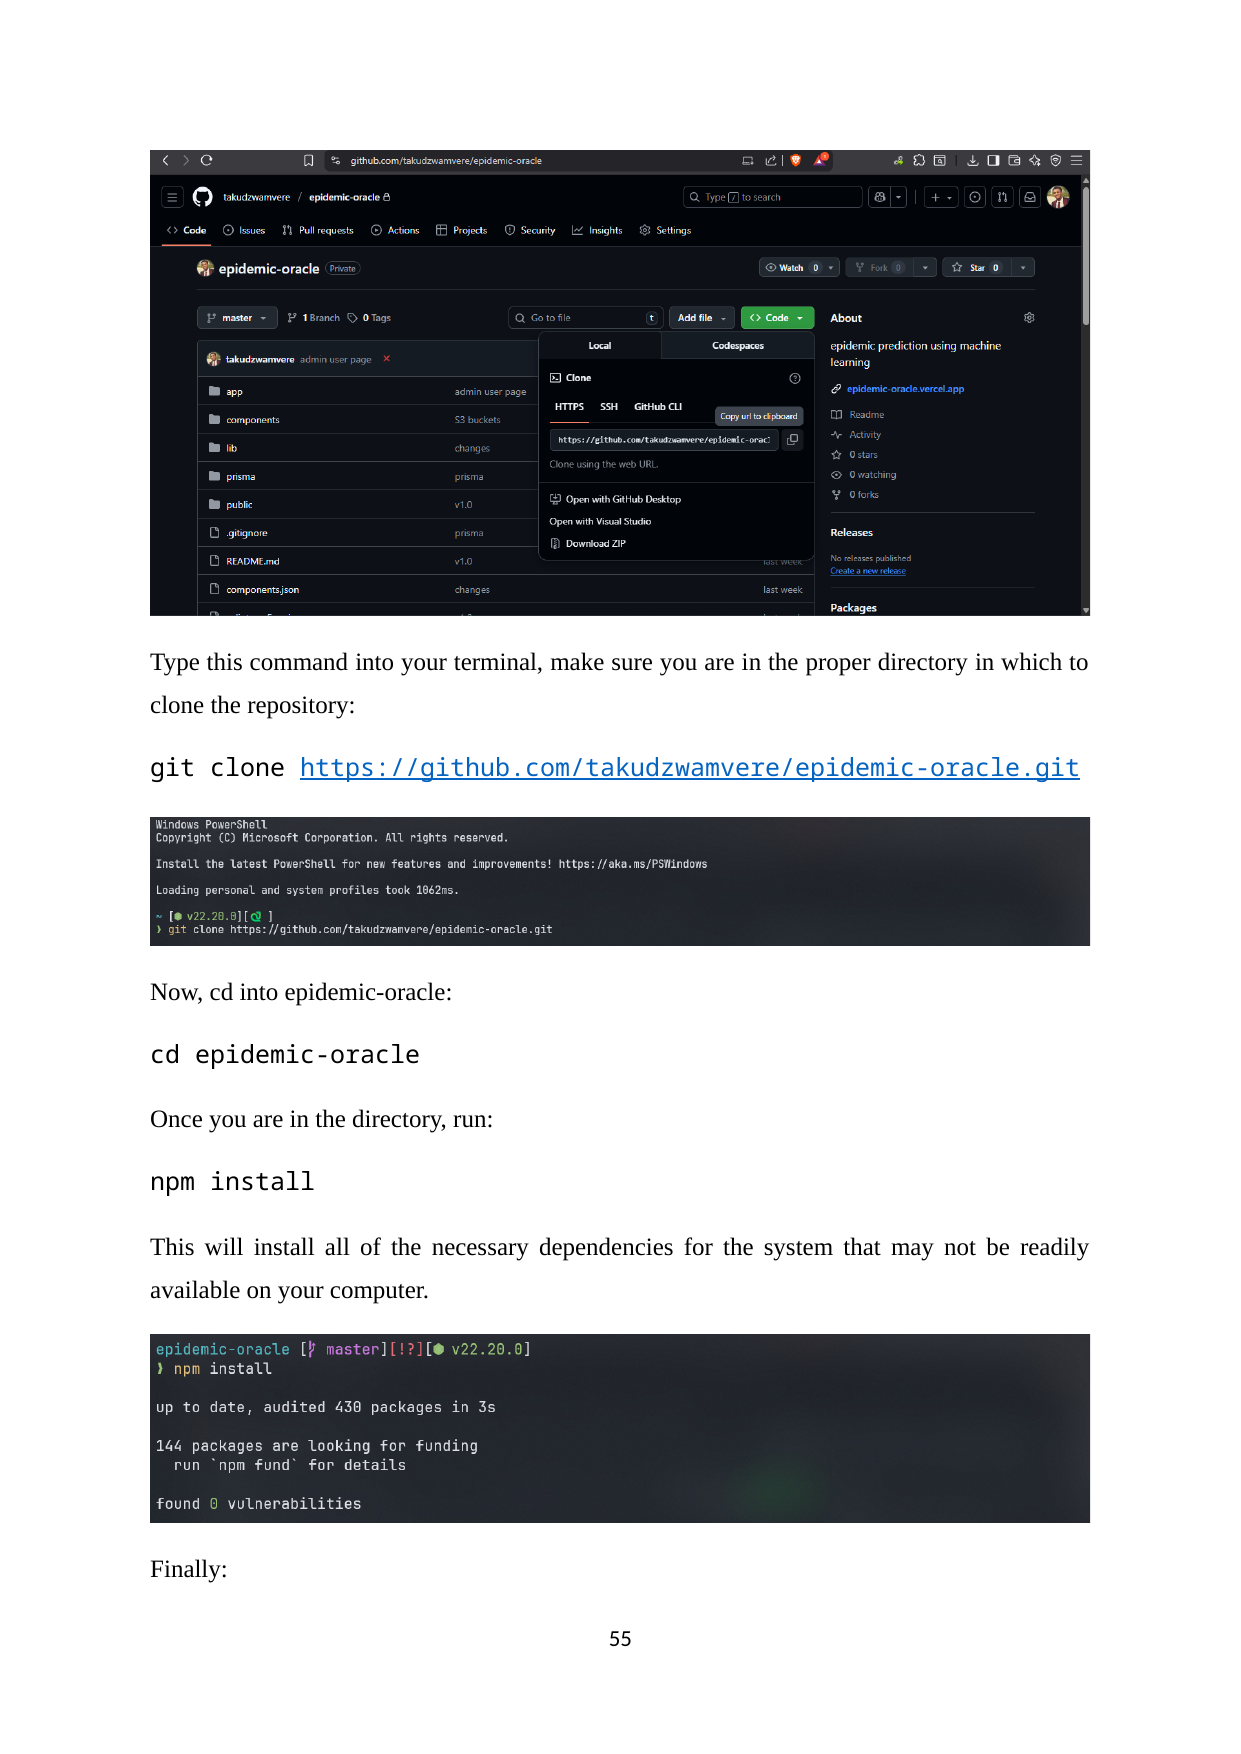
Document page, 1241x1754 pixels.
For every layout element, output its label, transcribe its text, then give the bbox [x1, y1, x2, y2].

text Type this command into your terminal, make sure you are in the proper directory in which to clone the repository: [150, 647, 1090, 718]
text Now, cd into epidemic-oracle: [150, 977, 1090, 1005]
text This will install all of the necessary dependencies for the system that may not be readily available on your computer. [150, 1232, 1090, 1303]
picture [150, 1334, 1091, 1523]
picture [150, 150, 1091, 616]
text Once you are in the directory, run: [150, 1104, 1090, 1133]
text npm install [150, 1164, 1090, 1198]
picture [150, 817, 1091, 946]
text git clone https://github.com/takudzwamvere/epidemic-oracle.git [150, 749, 1090, 783]
text Finally: [150, 1554, 1090, 1582]
text cd epidemic-oracle [150, 1036, 1090, 1070]
